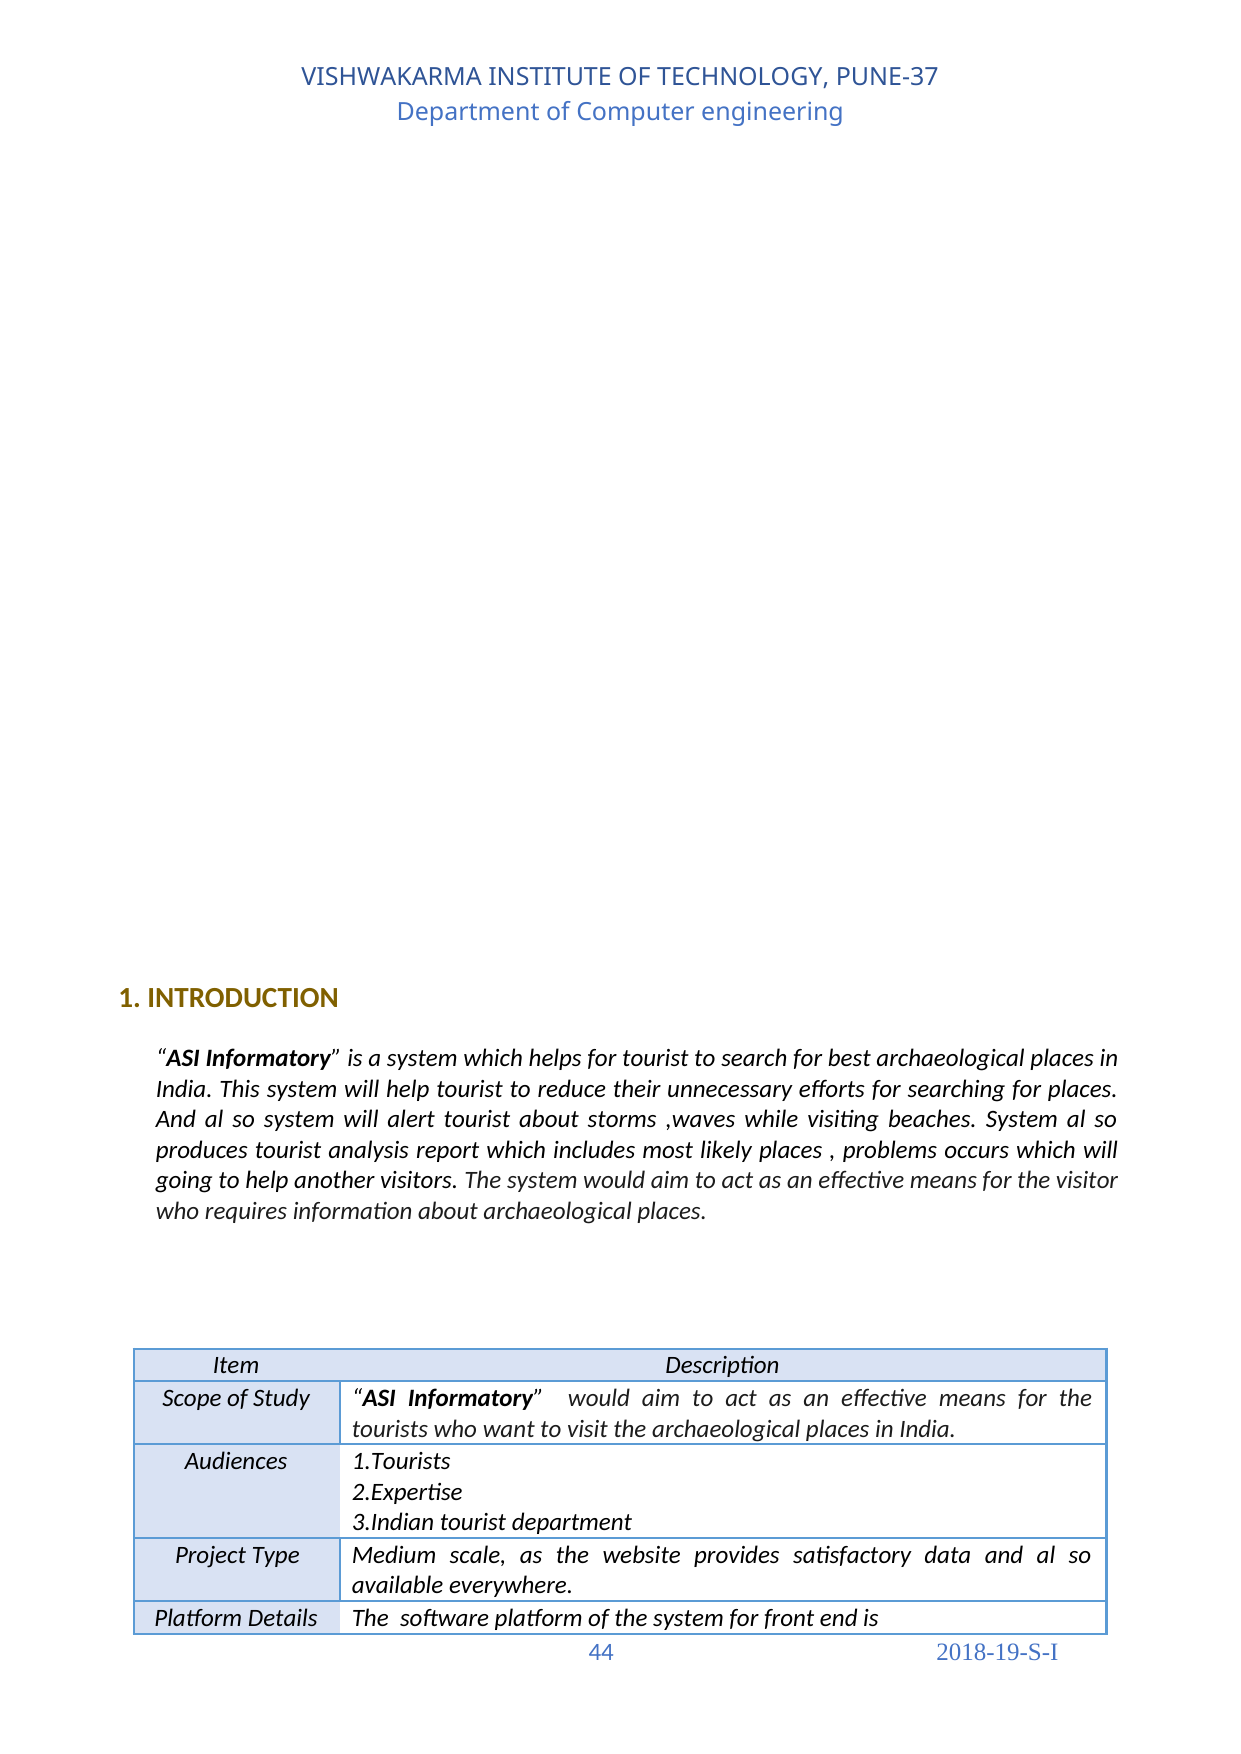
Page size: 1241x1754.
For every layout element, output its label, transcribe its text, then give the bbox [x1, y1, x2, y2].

table_header Item [135, 1350, 340, 1380]
table_cell Project Type [135, 1539, 339, 1600]
table_cell Platform Details [135, 1602, 340, 1633]
table_cell Medium scale, as the website provides satisfactory data and al so available everywhere. [341, 1539, 1105, 1600]
table_header Description [340, 1350, 1105, 1380]
table_cell “ASI Informatory” would aim to act as an effective means for the tourists who want to visit the archaeological places in India. [341, 1382, 1105, 1443]
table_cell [340, 1602, 1105, 1633]
subtitle 1. INTRODUCTION [118, 979, 1122, 1014]
table_cell Audiences [135, 1445, 340, 1537]
text “ASI Informatory” is a system which helps for tourist to search for best archaeological places in India. This system will help tourist to reduce their unnecessary efforts for searching for places. And al so system will alert tourist about storms ,waves while visiting beaches. System al so produces tourist analysis report which includes most likely places , problems occurs which will going to help another visitors. The system would aim to act as an effective means for the visitor who requires information about archaeological places. [156, 1042, 1122, 1226]
table_cell 1.Tourists 2.Expertise 3.Indian tourist department [340, 1445, 1105, 1537]
table_cell Scope of Study [135, 1382, 339, 1443]
